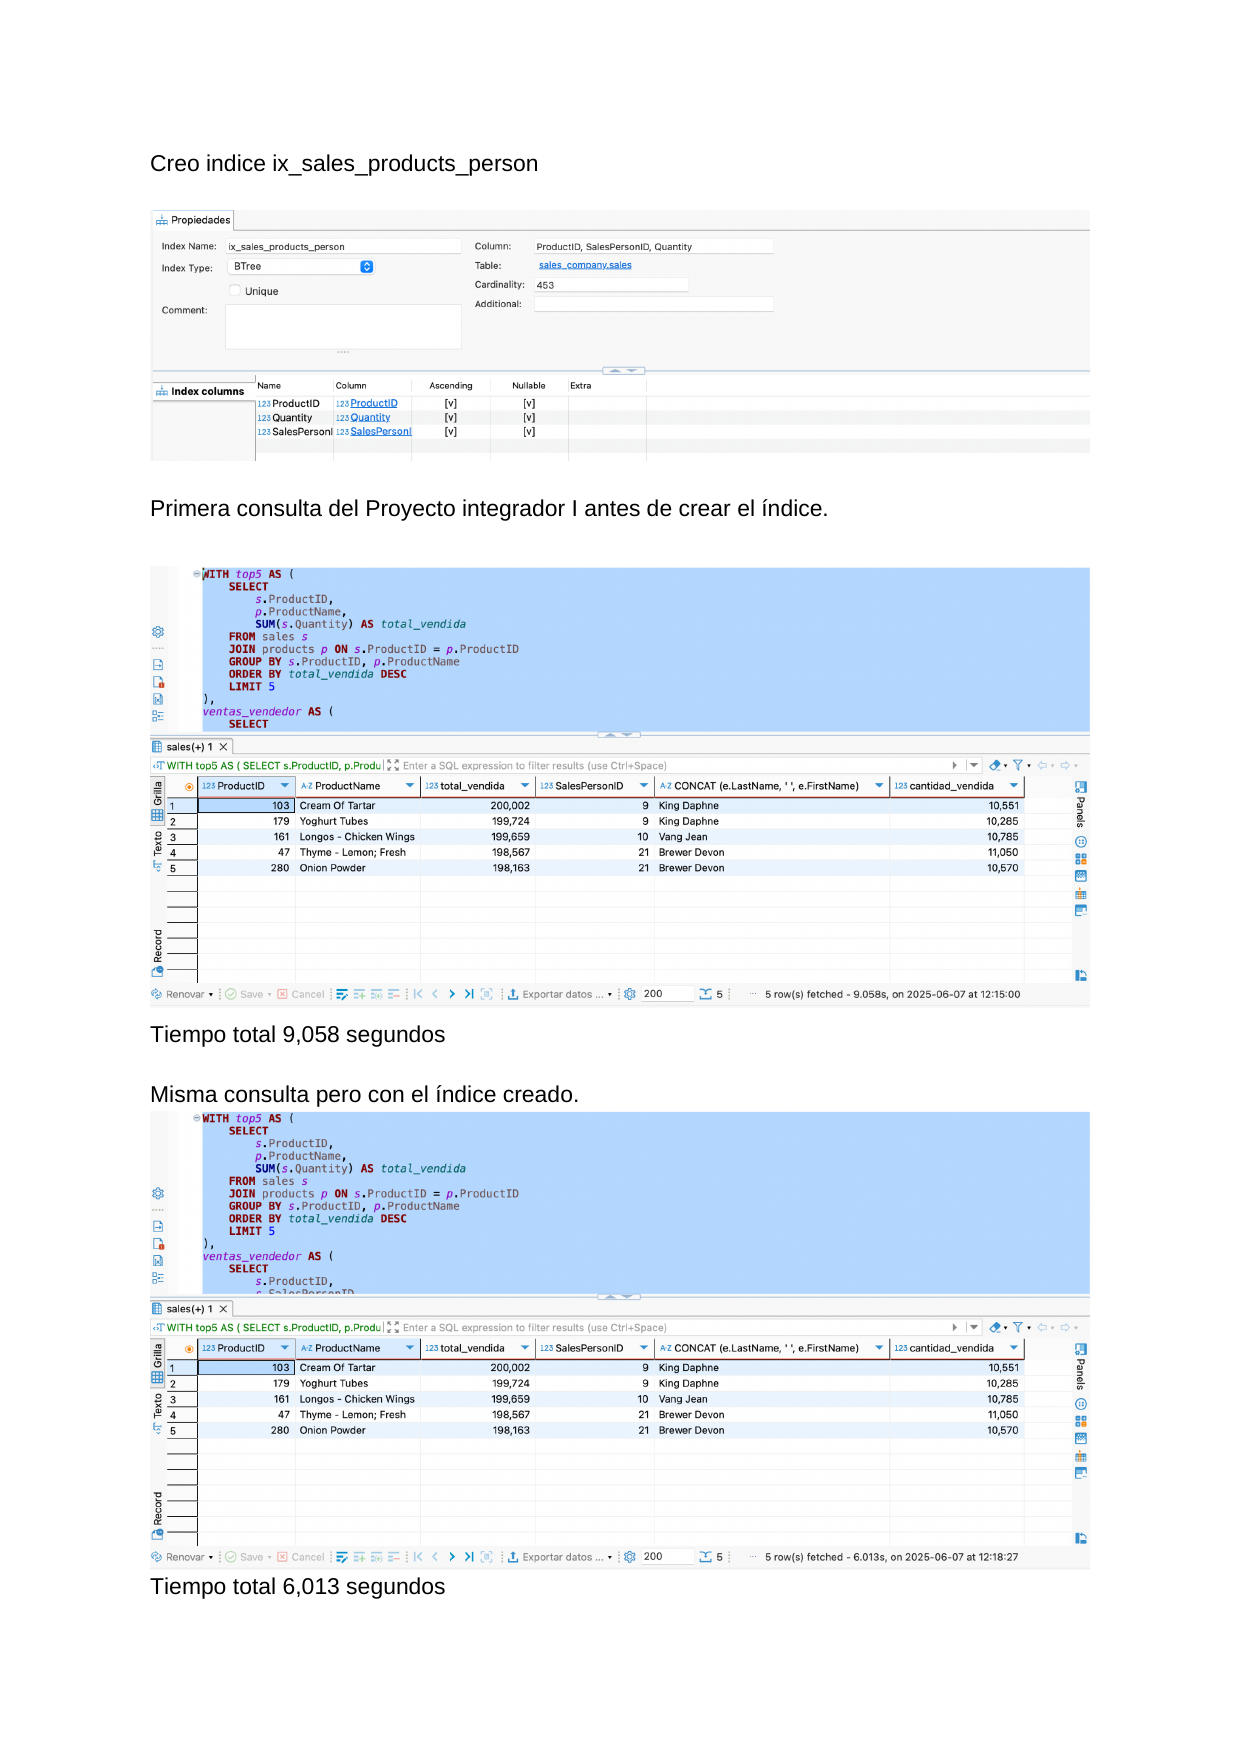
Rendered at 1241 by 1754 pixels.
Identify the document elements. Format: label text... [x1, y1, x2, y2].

picture [150, 1111, 1091, 1570]
text Primera consulta del Proyecto integrador I antes de crear el índice. [150, 494, 1090, 521]
text Tiempo total 6,013 segundos [150, 1573, 1090, 1600]
picture [150, 210, 1091, 461]
text Misma consulta pero con el índice creado. [150, 1081, 1090, 1107]
text Tiempo total 9,058 segundos [150, 1021, 1090, 1047]
text Creo indice ix_sales_products_person [150, 150, 1090, 176]
picture [150, 566, 1091, 1008]
